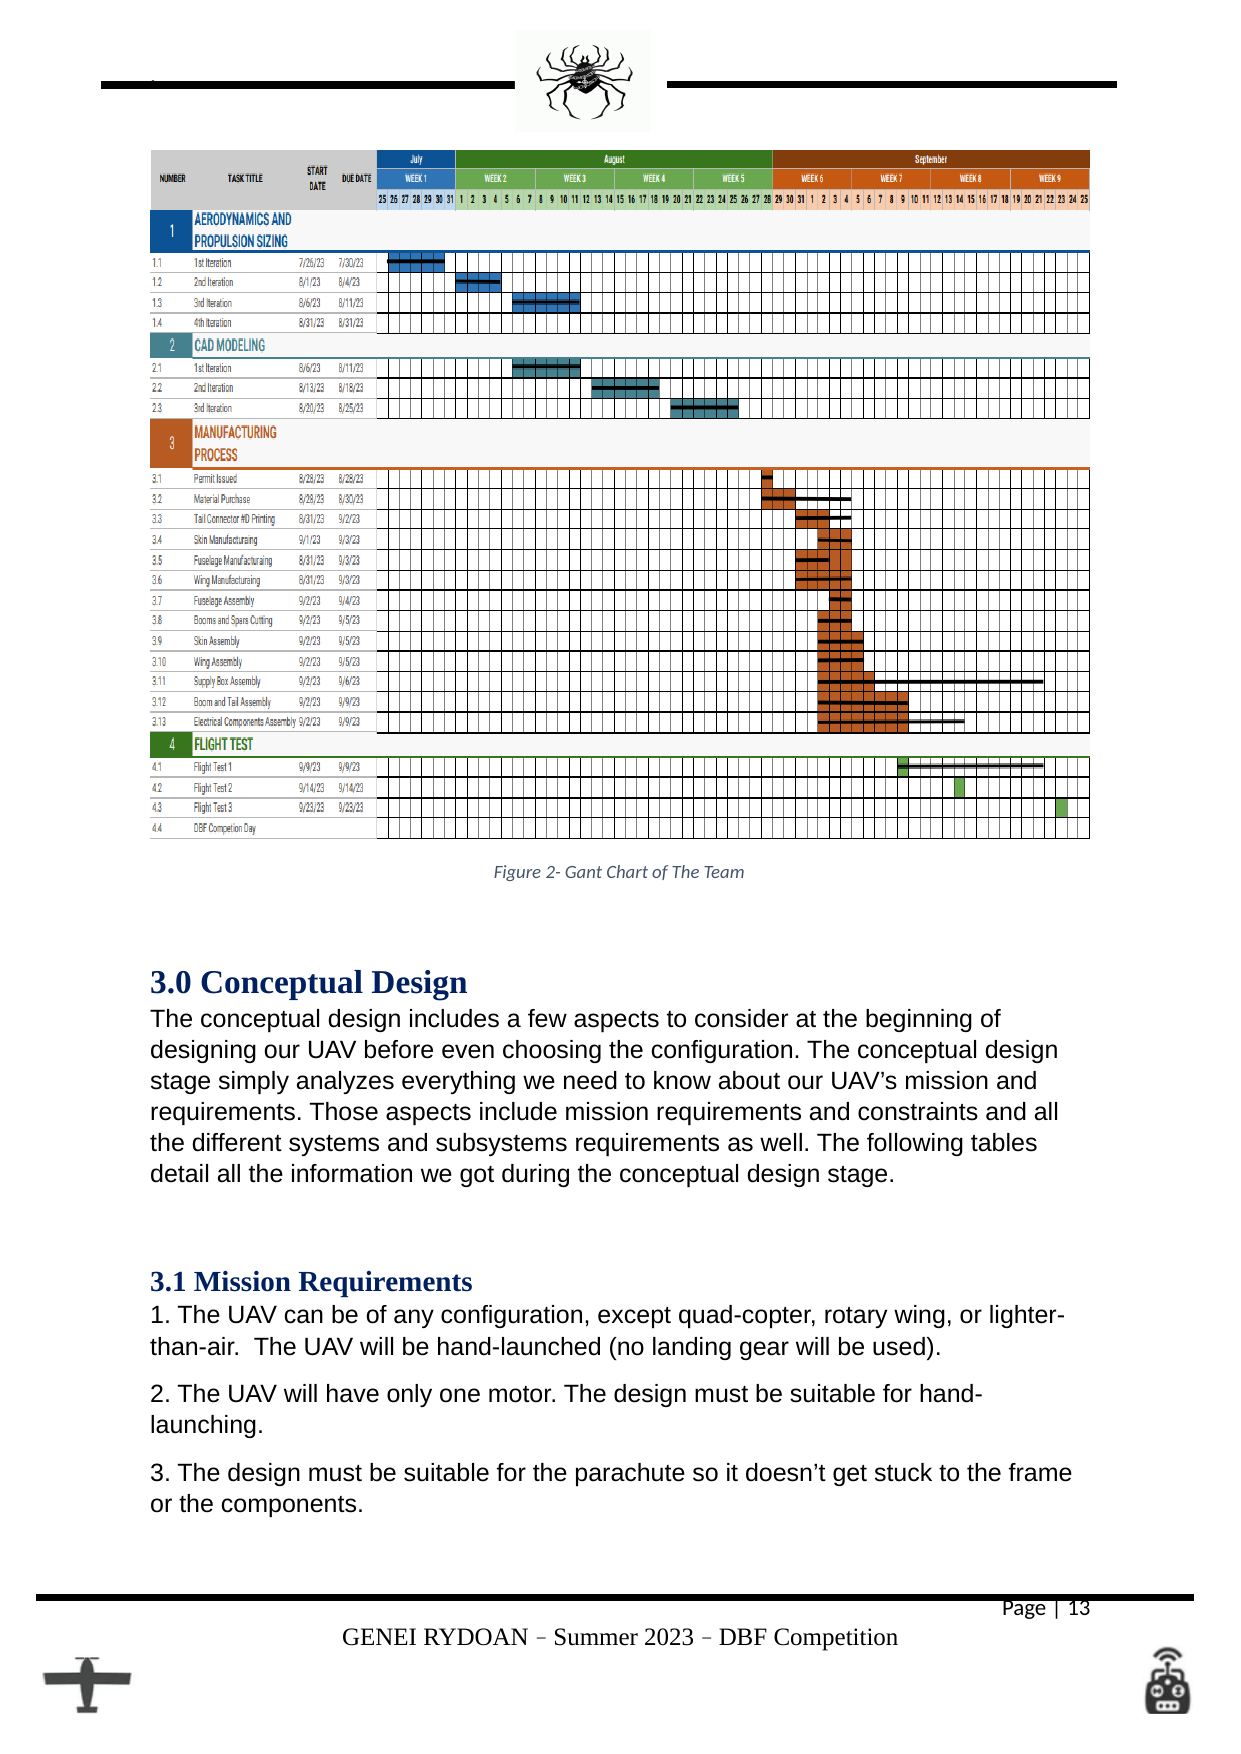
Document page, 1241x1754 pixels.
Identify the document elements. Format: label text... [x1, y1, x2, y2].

picture [150, 150, 1091, 842]
picture [1142, 1644, 1194, 1714]
picture [514, 30, 652, 132]
picture [23, 1655, 150, 1714]
subtitle 3.1 Mission Requirements [150, 1264, 1090, 1298]
text The conceptual design includes a few aspects to consider at the beginning of designing our UAV before even choosing the configuration. The conceptual design stage simply analyzes everything we need to know about our UAV’s mission and requirements. Those aspects include mission requirements and constraints and all the different systems and subsystems requirements as well. The following tables detail all the information we got during the conceptual design stage. [150, 1003, 1090, 1187]
text 2. The UAV will have only one motor. The design must be suitable for hand-launching. [150, 1379, 1090, 1439]
subtitle 3.0 Conceptual Design [150, 962, 1090, 1001]
text 1. The UAV can be of any configuration, except quad-copter, rotary wing, or lighter-than-air. The UAV will be hand-launched (no landing gear will be used). [150, 1301, 1090, 1360]
text 3. The design must be suitable for the parachute so it doesn’t get stuck to the frame or the components. [150, 1458, 1090, 1518]
